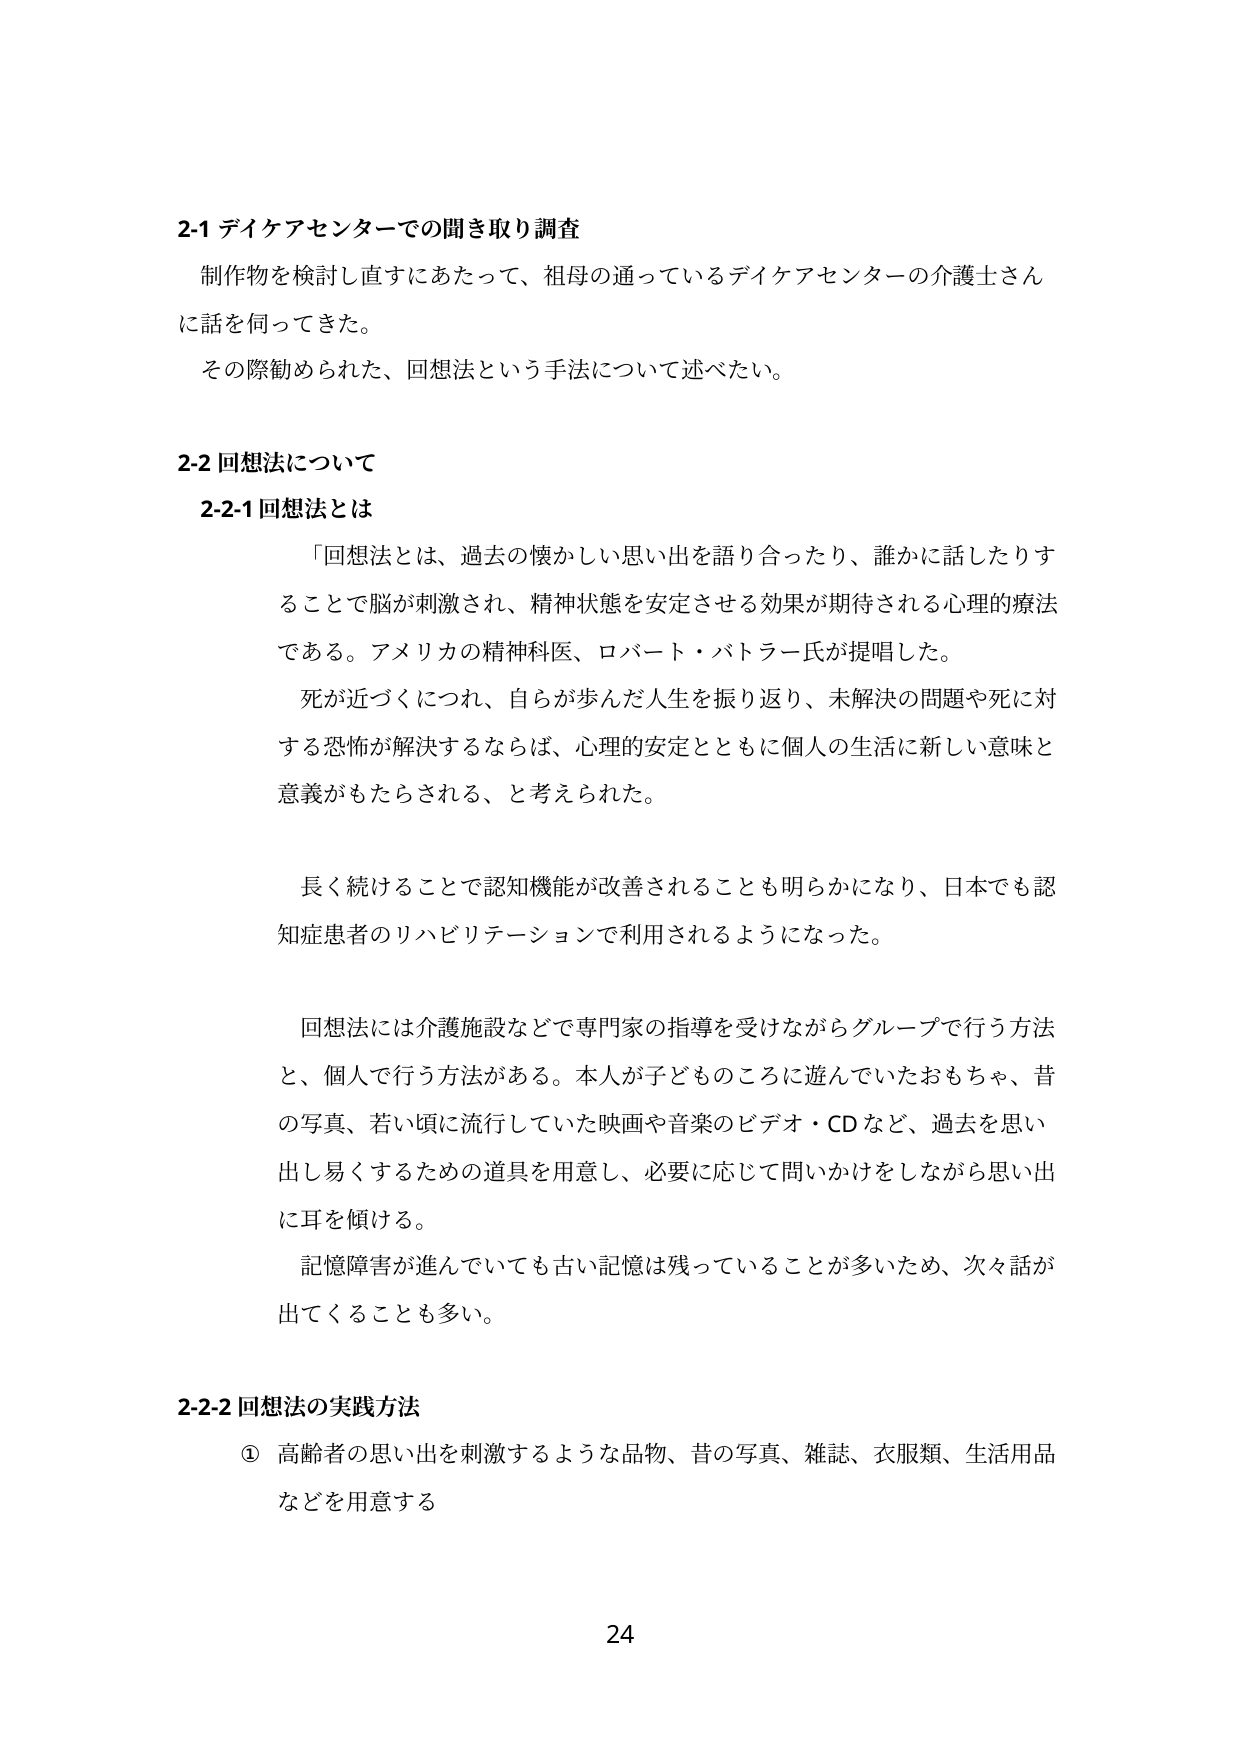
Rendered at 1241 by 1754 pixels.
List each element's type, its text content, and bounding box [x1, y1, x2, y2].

text その際勧められた、回想法という手法について述べたい。 [177, 348, 1063, 389]
text 制作物を検討し直すにあたって、祖母の通っているデイケアセンターの介護士さんに話を伺ってきた。 [177, 253, 1063, 343]
list 高齢者の思い出を刺激するような品物、昔の写真、雑誌、衣服類、生活用品などを用意する [240, 1431, 1063, 1521]
text 死が近づくにつれ、自らが歩んだ人生を振り返り、未解決の問題や死に対する恐怖が解決するならば、心理的安定とともに個人の生活に新しい意味と意義がもたらされる、と考えられた。 [277, 676, 1063, 814]
text 回想法には介護施設などで専門家の指導を受けながらグループで行う方法と、個人で行う方法がある。本人が子どものころに遊んでいたおもちゃ、昔の写真、若い頃に流行していた映画や音楽のビデオ・CDなど、過去を思い出し易くするための道具を用意し、必要に応じて問いかけをしながら思い出に耳を傾ける。 [277, 1006, 1063, 1239]
text 「回想法とは、過去の懐かしい思い出を語り合ったり、誰かに話したりすることで脳が刺激され、精神状態を安定させる効果が期待される心理的療法である。アメリカの精神科医、ロバート・バトラー氏が提唱した。 [277, 534, 1063, 671]
text 2-1 デイケアセンターでの聞き取り調査 [177, 207, 1063, 248]
text 2-2 回想法について [177, 441, 1063, 482]
text 2-2-1回想法とは [177, 487, 1063, 529]
text 長く続けることで認知機能が改善されることも明らかになり、日本でも認知症患者のリハビリテーションで利用されるようになった。 [277, 865, 1063, 954]
text 記憶障害が進んでいても古い記憶は残っていることが多いため、次々話が出てくることも多い。 [277, 1244, 1063, 1334]
text 2-2-2 回想法の実践方法 [177, 1385, 1063, 1427]
